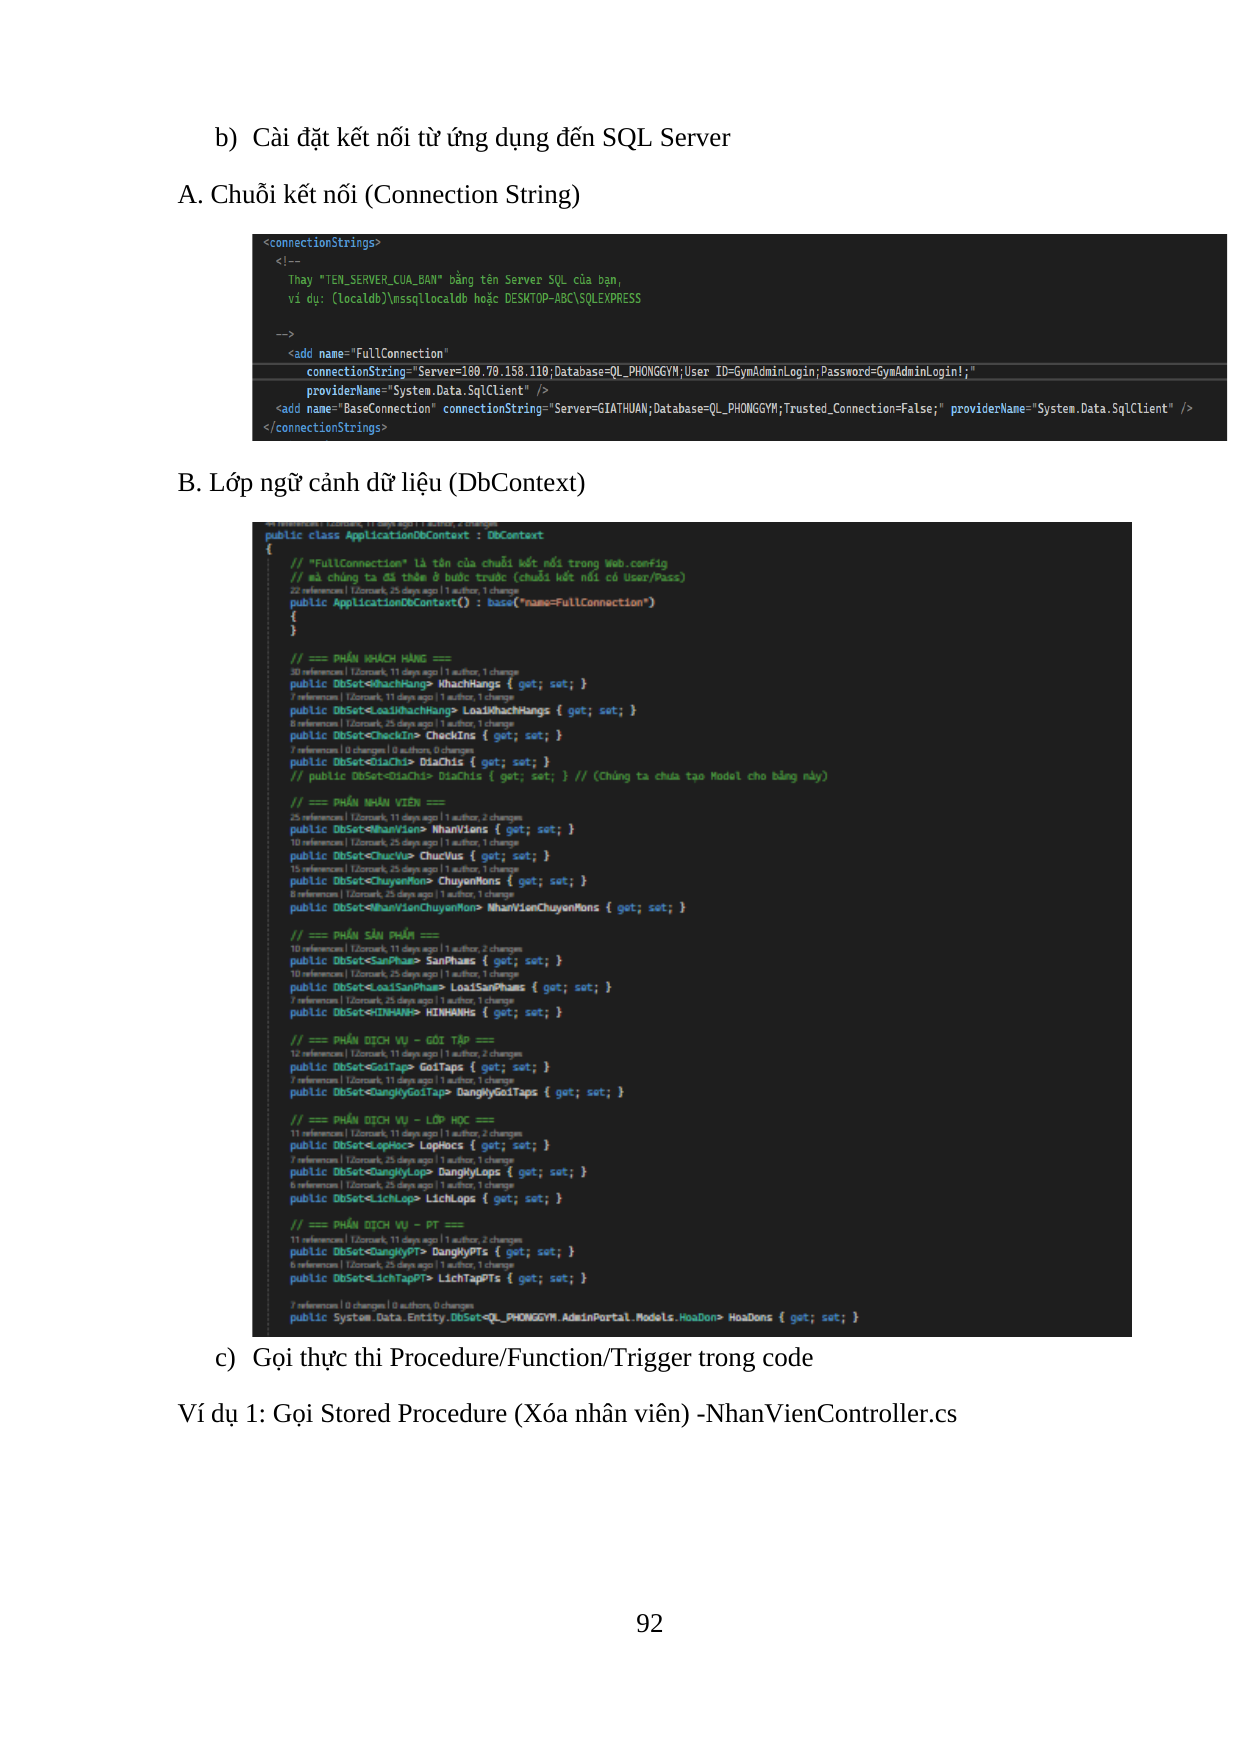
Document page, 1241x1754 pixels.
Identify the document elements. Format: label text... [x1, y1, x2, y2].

text B. Lớp ngữ cảnh dữ liệu (DbContext) [177, 466, 1122, 497]
picture [252, 234, 1228, 441]
text Ví dụ 1: Gọi Stored Procedure (Xóa nhân viên) -NhanVienController.cs [177, 1397, 1122, 1429]
list Gọi thực thi Procedure/Function/Trigger trong code [215, 1341, 1122, 1372]
picture [252, 522, 1132, 1337]
list Cài đặt kết nối từ ứng dụng đến SQL Server [215, 121, 1122, 152]
text A. Chuỗi kết nối (Connection String) [177, 178, 1122, 209]
